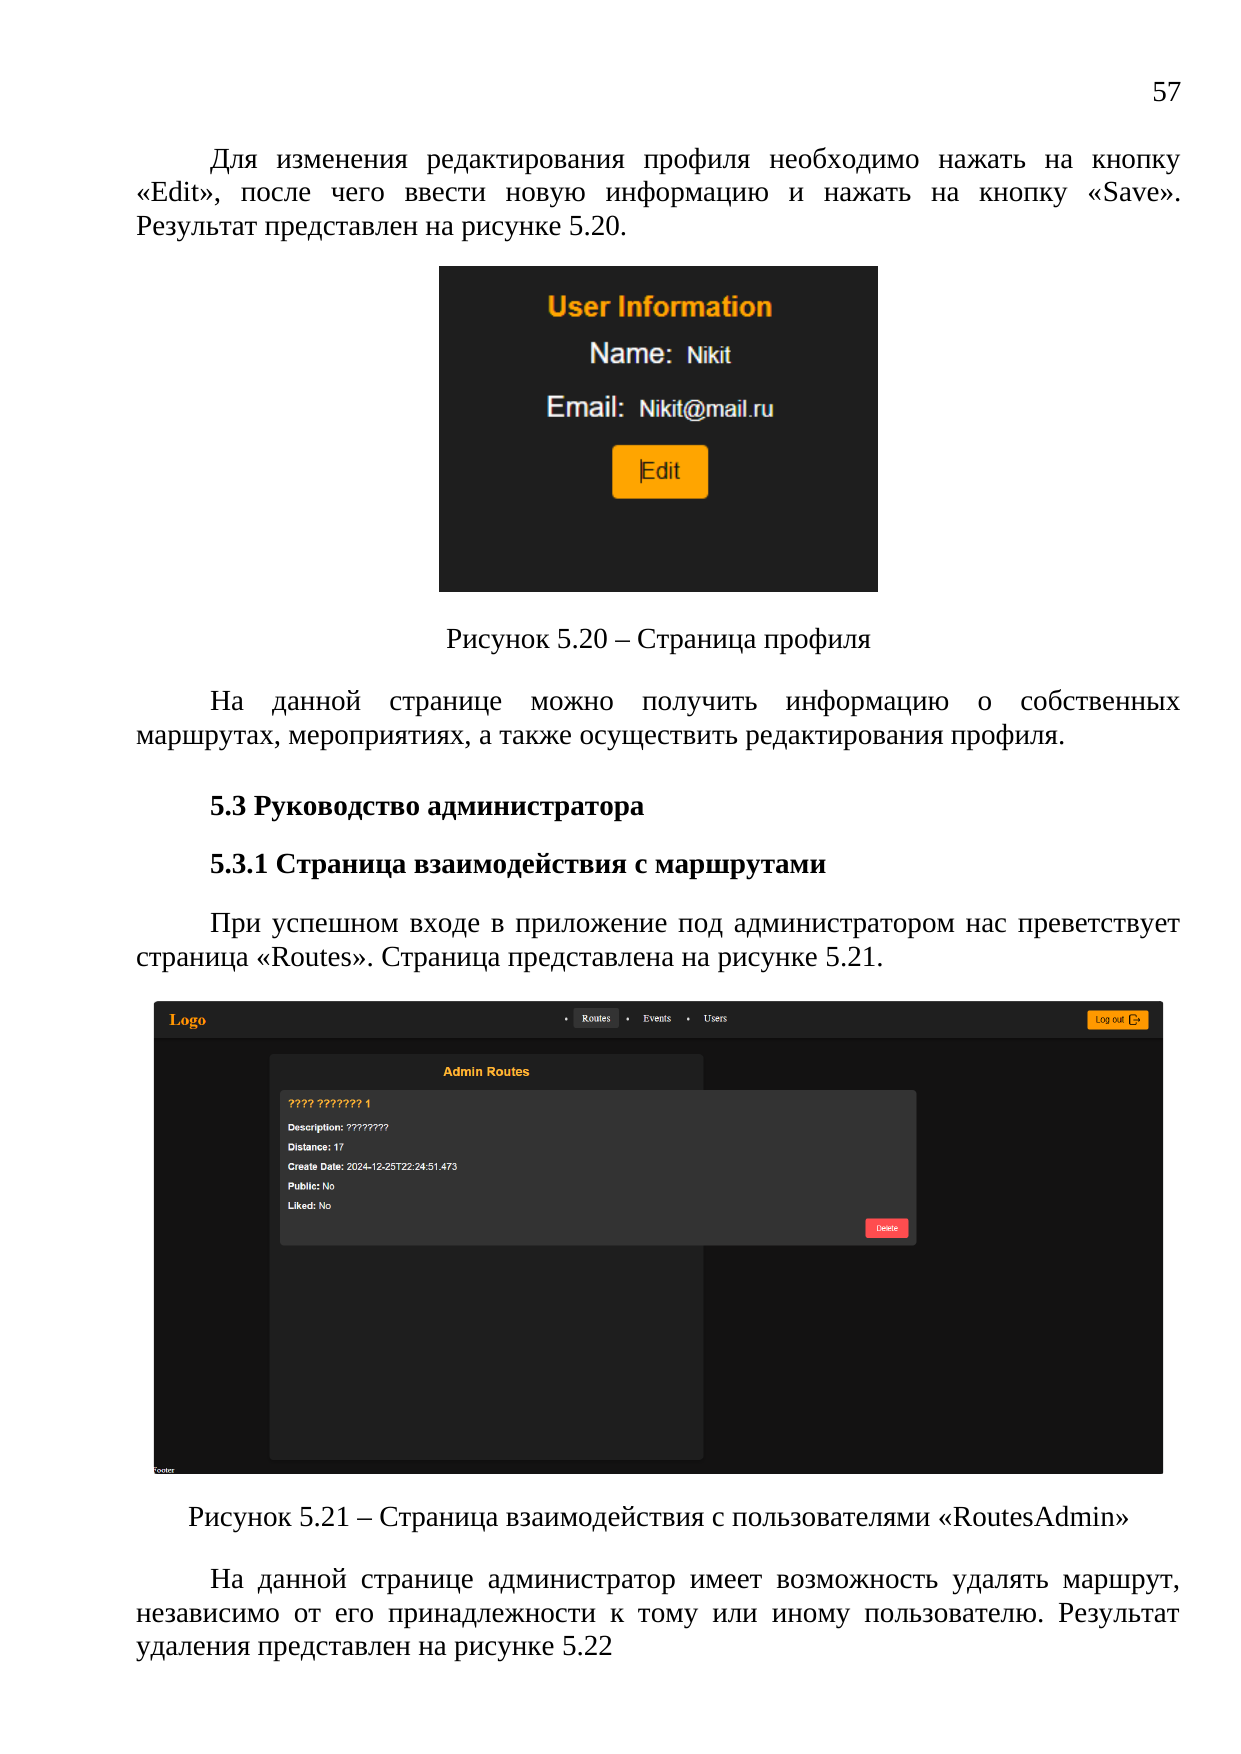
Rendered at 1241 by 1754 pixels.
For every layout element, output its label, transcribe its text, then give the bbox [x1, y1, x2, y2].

picture [439, 266, 878, 592]
text Для изменения редактирования профиля необходимо нажать на кнопку «Edit», после чего ввести новую информацию и нажать на кнопку «Save». Результат представлен на рисунке 5.20. [136, 141, 1181, 242]
text При успешном входе в приложение под администратором нас преветствует страница «Routes». Страница представлена на рисунке 5.21. [136, 905, 1181, 972]
text На данной странице администратор имеет возможность удалять маршрут, независимо от его принадлежности к тому или иному пользователю. Результат удаления представлен на рисунке 5.22 [136, 1561, 1181, 1662]
picture [153, 1001, 1164, 1474]
text Рисунок 5.21 – Страница взаимодействия с пользователями «RoutesAdmin» [136, 1499, 1181, 1532]
subtitle Руководство администратора [136, 788, 1181, 822]
text На данной странице можно получить информацию о собственных маршрутах, мероприятиях, а также осуществить редактирования профиля. [136, 683, 1181, 751]
text Рисунок 5.20 – Страница профиля [136, 621, 1181, 654]
subtitle Страница взаимодействия с маршрутами [136, 847, 1181, 880]
